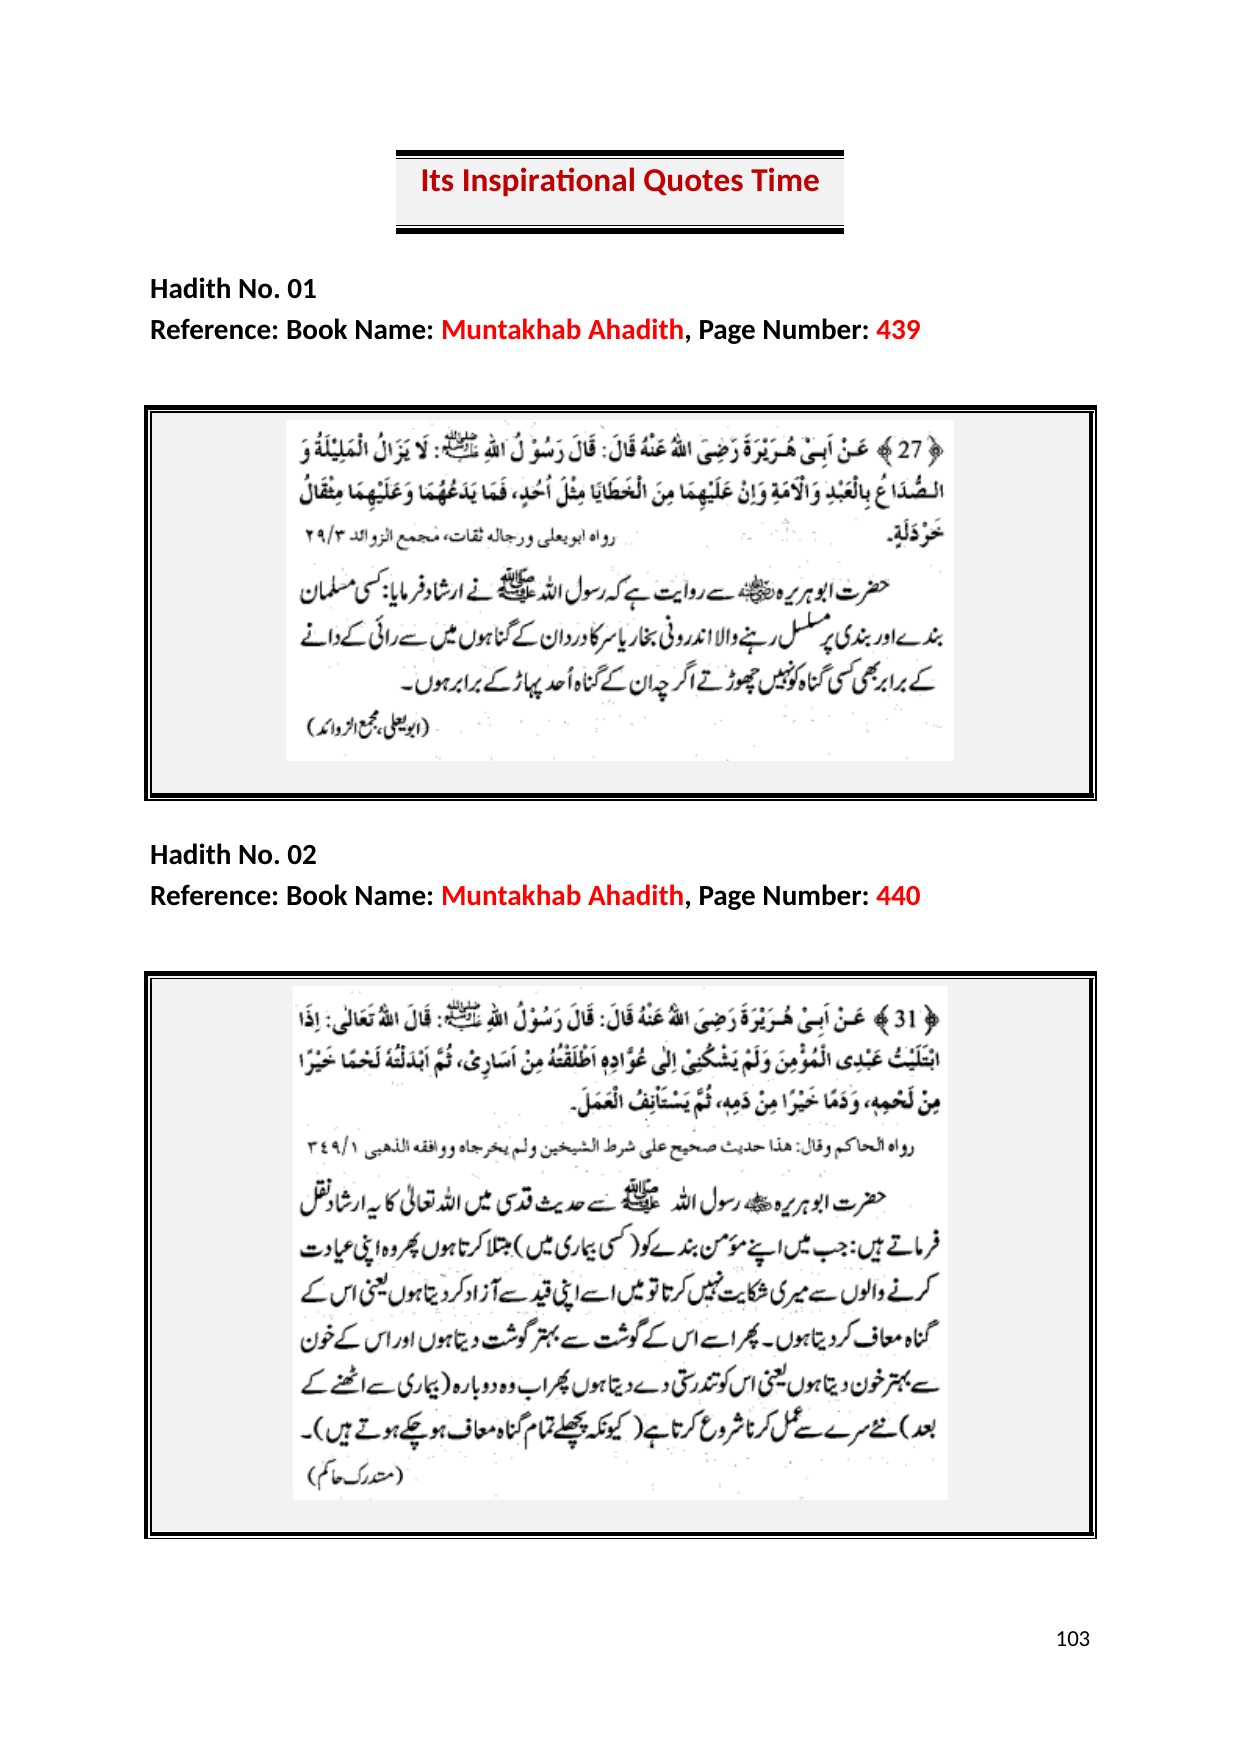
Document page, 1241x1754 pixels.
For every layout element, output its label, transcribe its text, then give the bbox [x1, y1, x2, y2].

table_header [152, 413, 1089, 793]
table_header Its Inspirational Quotes Time [396, 159, 844, 225]
text Reference: Book Name: Muntakhab Ahadith, Page Number: 439 [150, 311, 1090, 346]
text Reference: Book Name: Muntakhab Ahadith, Page Number: 440 [150, 877, 1090, 913]
text Hadith No. 02 [150, 836, 1090, 872]
table_header [152, 979, 1089, 1531]
text Hadith No. 01 [150, 270, 1090, 305]
